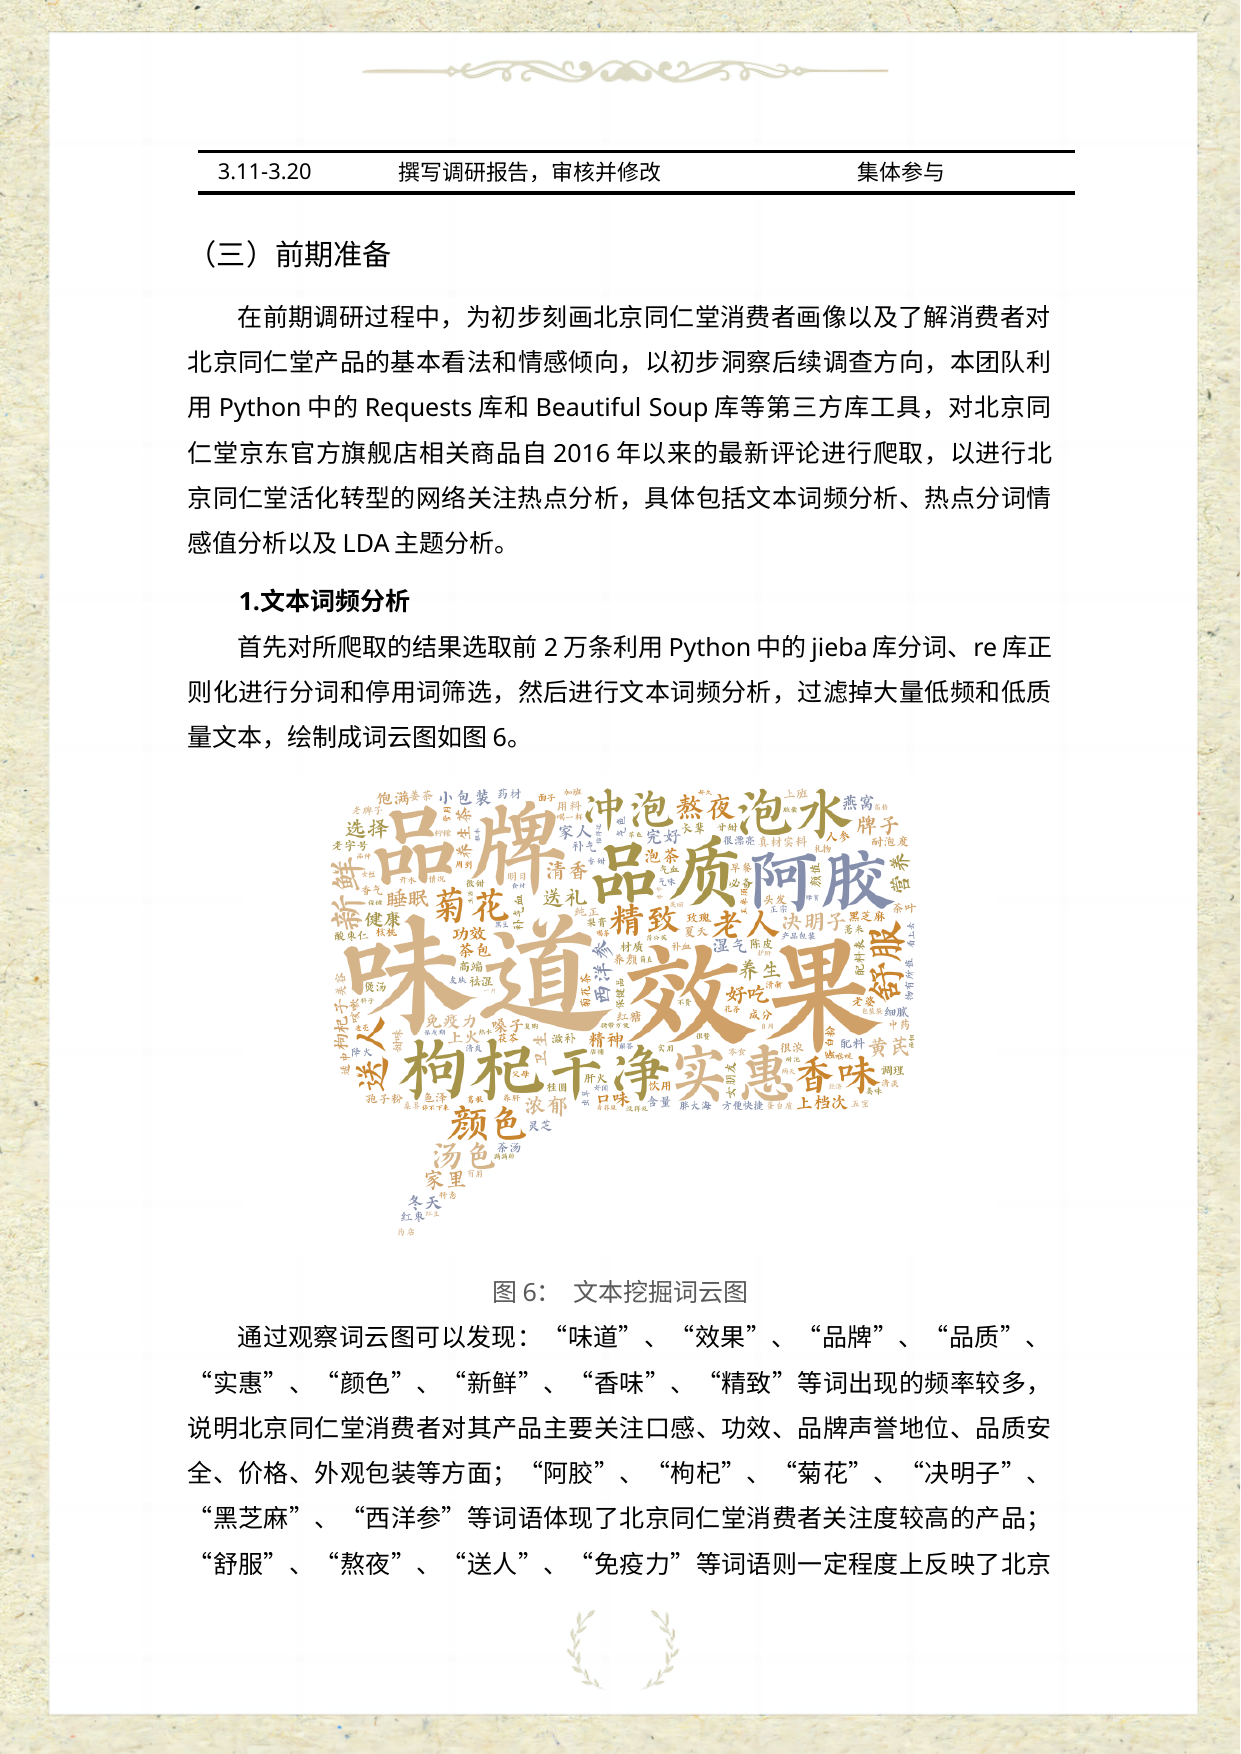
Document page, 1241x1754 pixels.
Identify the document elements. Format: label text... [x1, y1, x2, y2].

table_cell 3.11-3.20 [198, 153, 331, 191]
table_cell 集体参与 [728, 153, 1075, 191]
text 1.文本词频分析 [187, 582, 1053, 618]
text 首先对所爬取的结果选取前2万条利用Python中的jieba库分词、re库正则化进行分词和停用词筛选，然后进行文本词频分析，过滤掉大量低频和低质量文本，绘制成词云图如图6。 [187, 627, 1053, 754]
text 在前期调研过程中，为初步刻画北京同仁堂消费者画像以及了解消费者对北京同仁堂产品的基本看法和情感倾向，以初步洞察后续调查方向，本团队利用Python中的Requests库和Beautiful Soup库等第三方库工具，对北京同仁堂京东官方旗舰店相关商品自2016年以来的最新评论进行爬取，以进行北京同仁堂活化转型的网络关注热点分析，具体包括文本词频分析、热点分词情感值分析以及LDA主题分析。 [187, 297, 1053, 560]
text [187, 1318, 1053, 1581]
text 图6： 文本挖掘词云图 [187, 1272, 1053, 1309]
table_cell 撰写调研报告，审核并修改 [331, 153, 728, 191]
text （三）前期准备 [187, 232, 1053, 274]
picture [0, 0, 1241, 1754]
